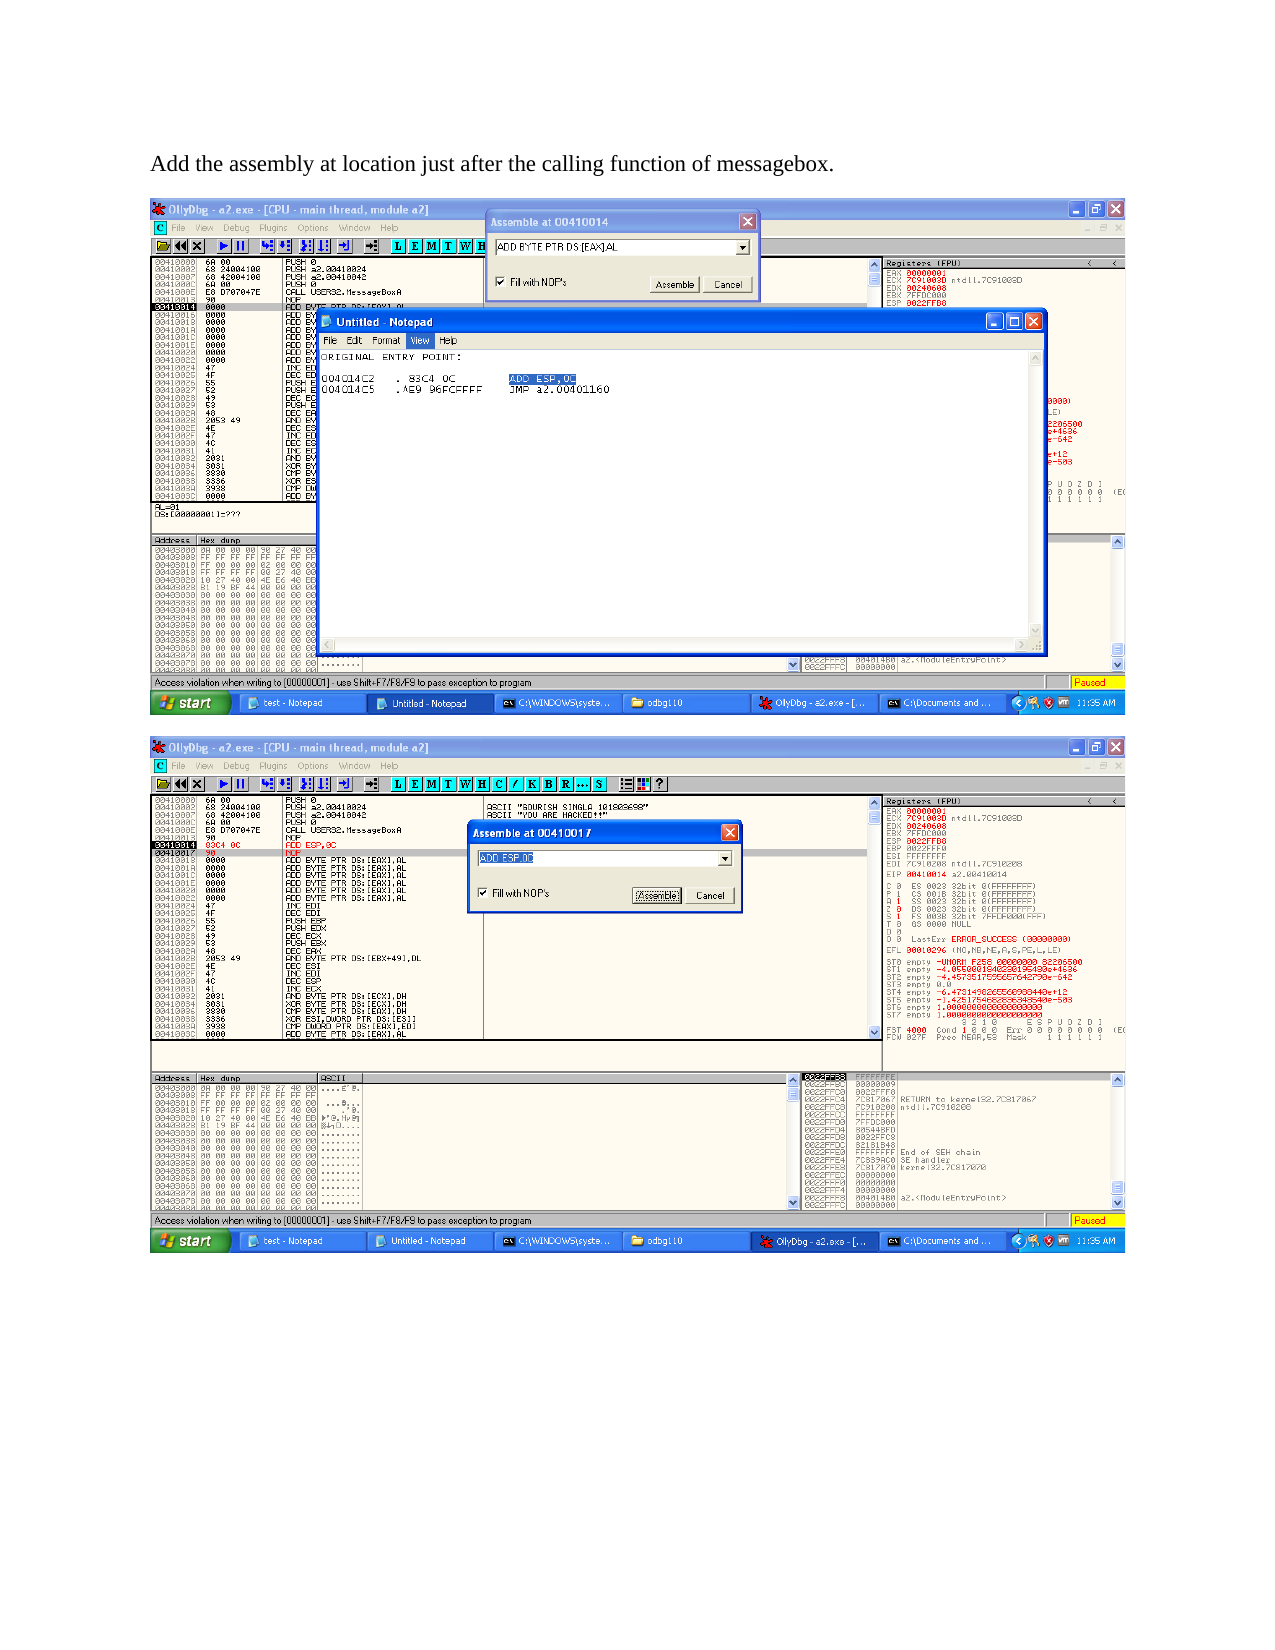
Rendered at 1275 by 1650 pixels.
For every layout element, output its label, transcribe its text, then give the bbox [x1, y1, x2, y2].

picture [150, 736, 1125, 1253]
picture [150, 198, 1125, 715]
text Add the assembly at location just after the calling function of messagebox. [150, 150, 1125, 176]
